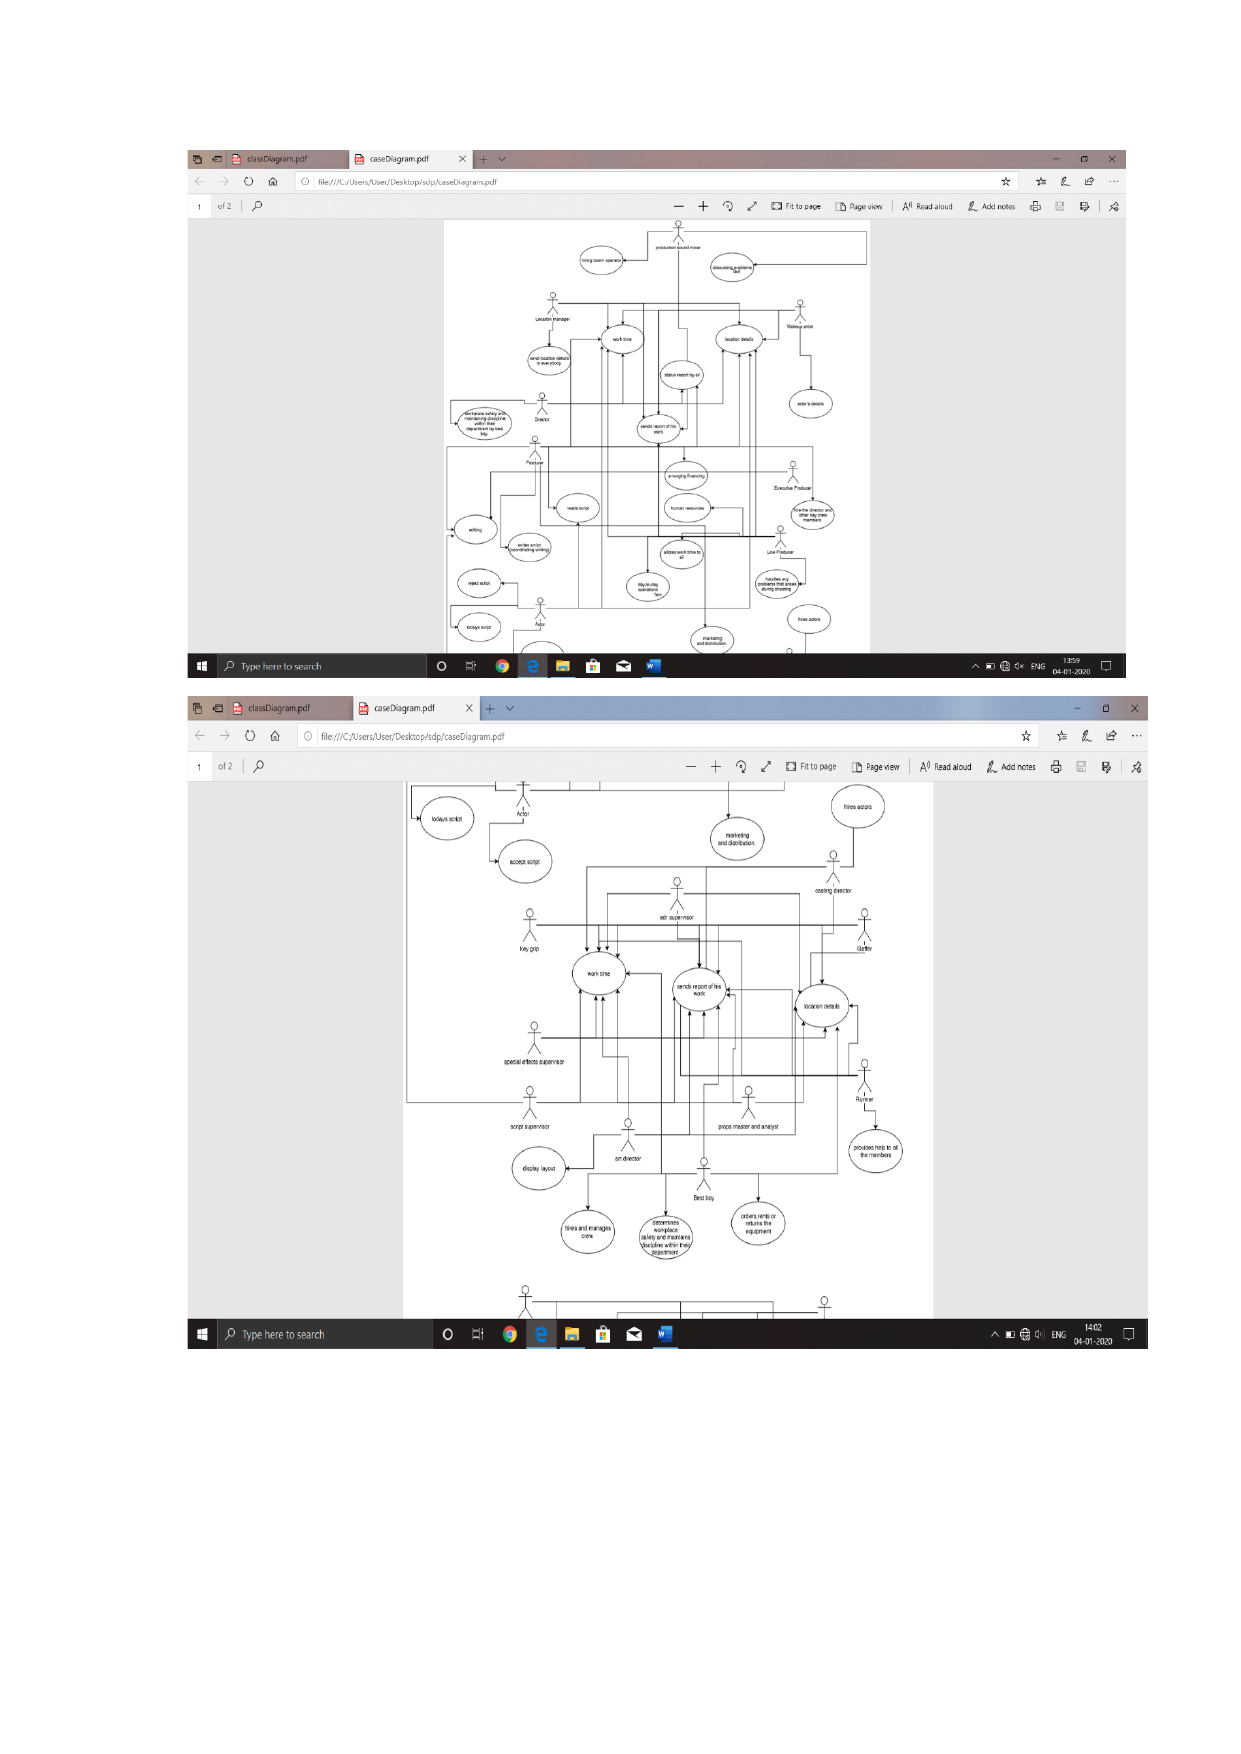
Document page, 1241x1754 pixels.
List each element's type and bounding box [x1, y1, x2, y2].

picture [187, 696, 1148, 1349]
picture [187, 150, 1126, 678]
